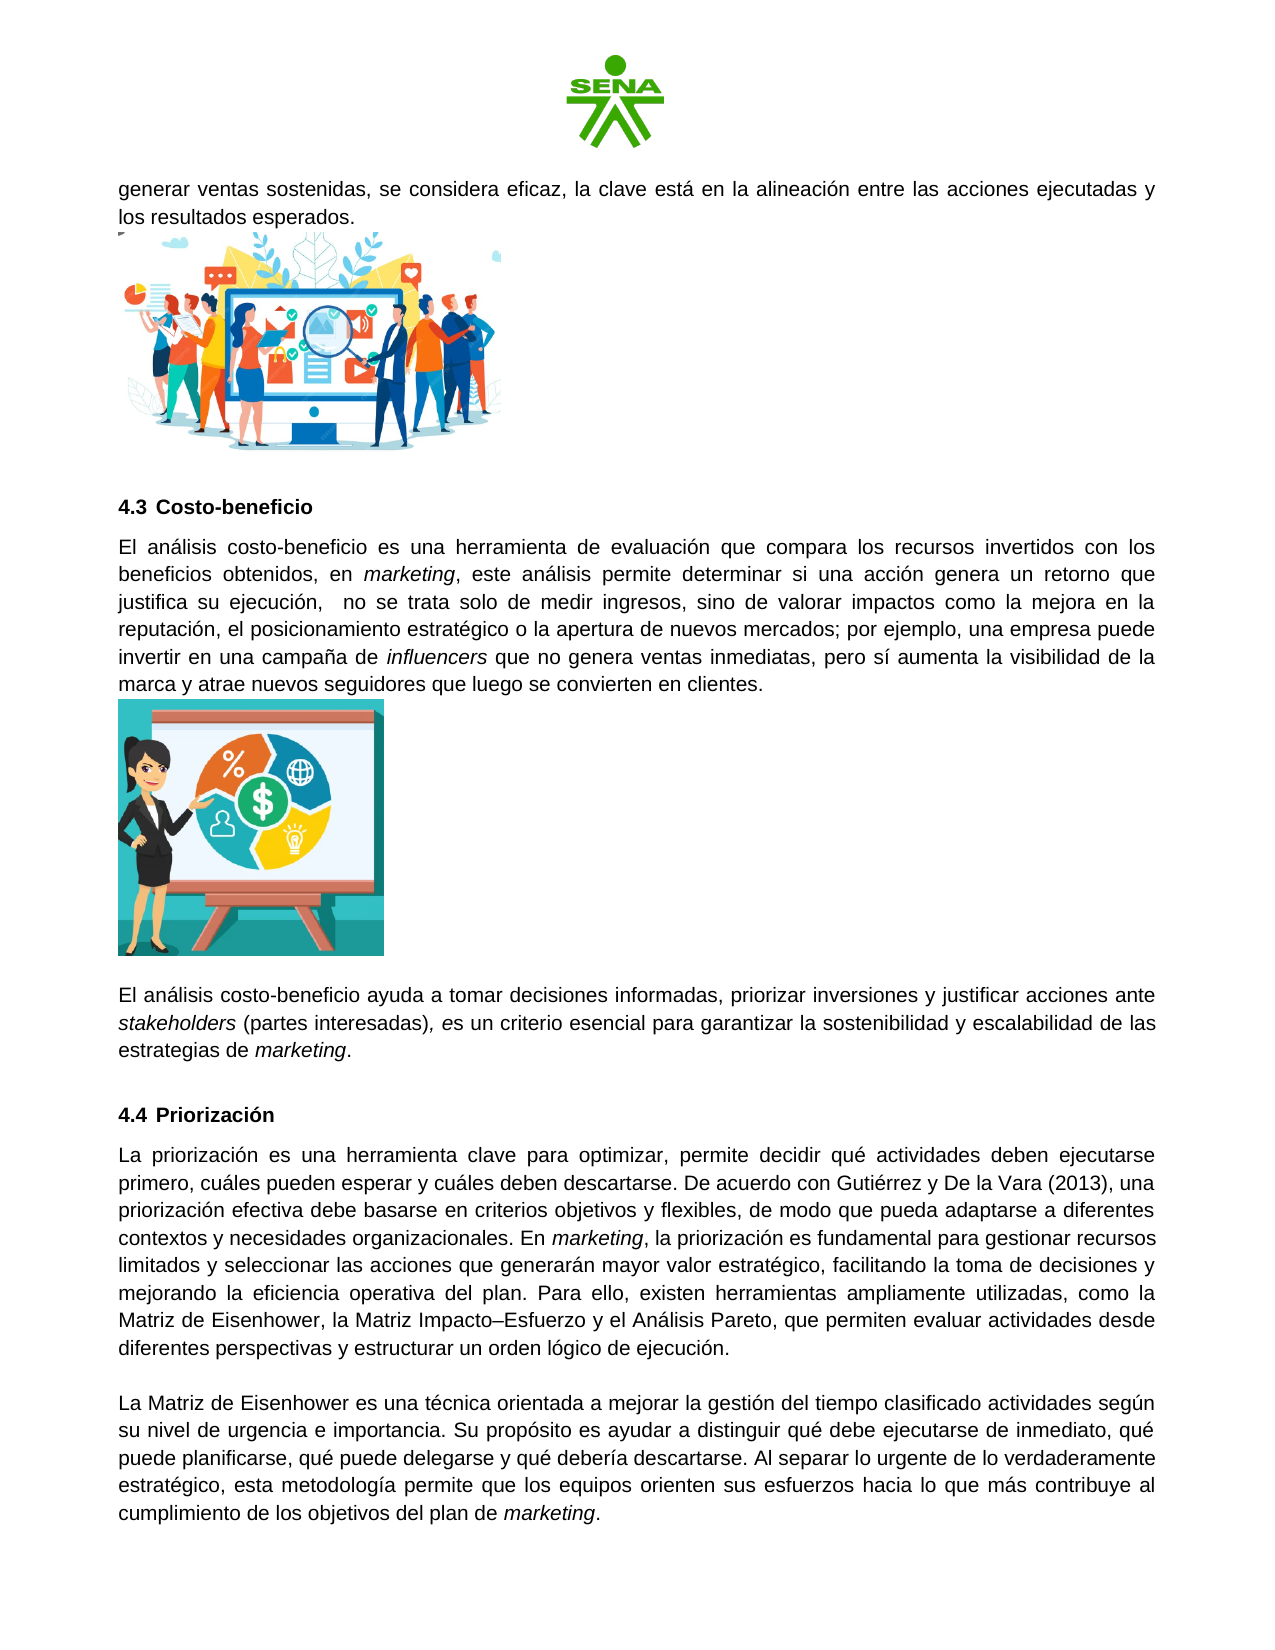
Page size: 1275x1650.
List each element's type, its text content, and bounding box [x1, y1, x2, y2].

text El análisis costo-beneficio es una herramienta de evaluación que compara los recursos invertidos con los beneficios obtenidos, en marketing, este análisis permite determinar si una acción genera un retorno que justifica su ejecución, no se trata solo de medir ingresos, sino de valorar impactos como la mejora en la reputación, el posicionamiento estratégico o la apertura de nuevos mercados; por ejemplo, una empresa puede invertir en una campaña de influencers que no genera ventas inmediatas, pero sí aumenta la visibilidad de la marca y atrae nuevos seguidores que luego se convierten en clientes. [118, 534, 1157, 696]
text La priorización es una herramienta clave para optimizar, permite decidir qué actividades deben ejecutarse primero, cuáles pueden esperar y cuáles deben descartarse. De acuerdo con Gutiérrez y De la Vara (2013), una priorización efectiva debe basarse en criterios objetivos y flexibles, de modo que pueda adaptarse a diferentes contextos y necesidades organizacionales. En marketing, la priorización es fundamental para gestionar recursos limitados y seleccionar las acciones que generarán mayor valor estratégico, facilitando la toma de decisiones y mejorando la eficiencia operativa del plan. Para ello, existen herramientas ampliamente utilizadas, como la Matriz de Eisenhower, la Matriz Impacto–Esfuerzo y el Análisis Pareto, que permiten evaluar actividades desde diferentes perspectivas y estructurar un orden lógico de ejecución. [118, 1143, 1157, 1359]
subtitle Costo-beneficio [118, 494, 1157, 518]
text La Matriz de Eisenhower es una técnica orientada a mejorar la gestión del tiempo clasificado actividades según su nivel de urgencia e importancia. Su propósito es ayudar a distinguir qué debe ejecutarse de inmediato, qué puede planificarse, qué puede delegarse y qué debería descartarse. Al separar lo urgente de lo verdaderamente estratégico, esta metodología permite que los equipos orienten sus esfuerzos hacia lo que más contribuye al cumplimiento de los objetivos del plan de marketing. [118, 1391, 1157, 1524]
picture [118, 699, 384, 956]
picture [566, 55, 664, 148]
picture [118, 232, 501, 457]
text El análisis costo-beneficio ayuda a tomar decisiones informadas, priorizar inversiones y justificar acciones ante stakeholders (partes interesadas), es un criterio esencial para garantizar la sostenibilidad y escalabilidad de las estrategias de marketing. [118, 983, 1157, 1062]
subtitle Priorización [118, 1103, 1157, 1127]
